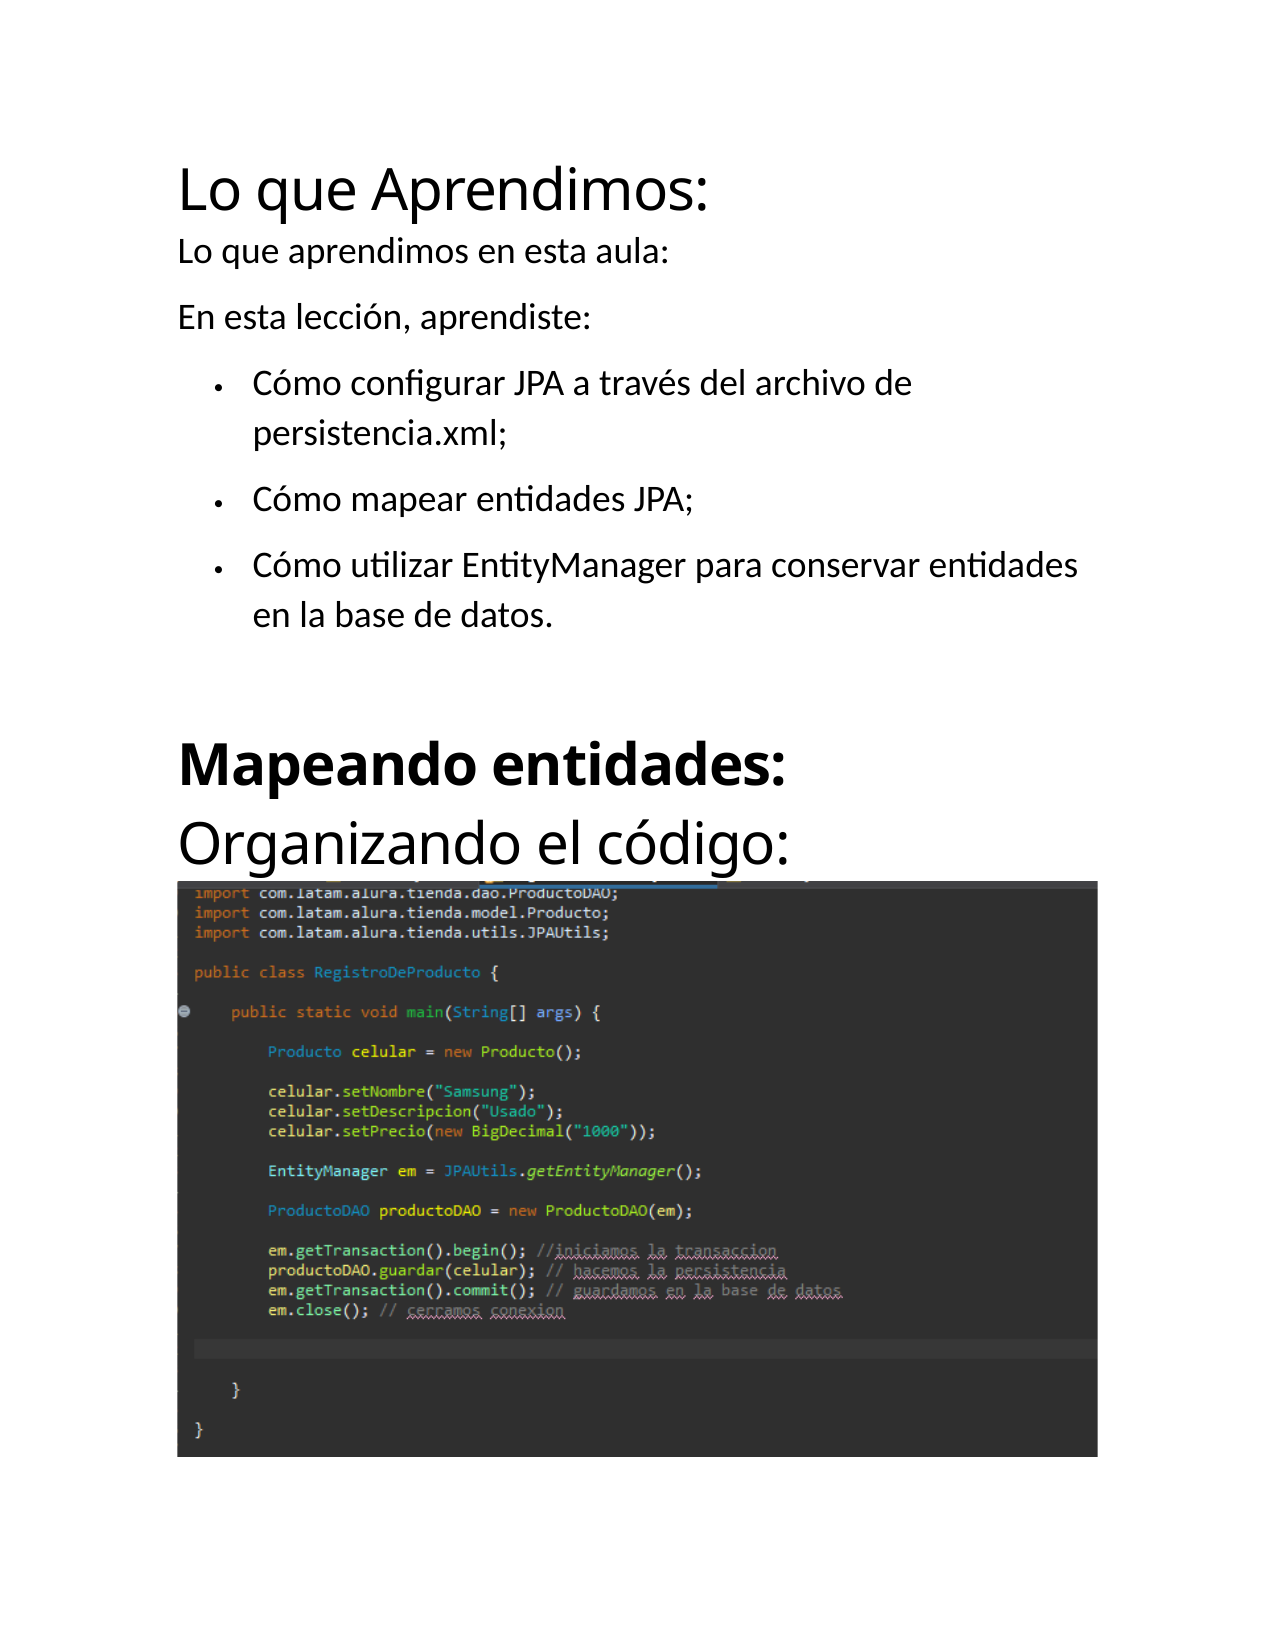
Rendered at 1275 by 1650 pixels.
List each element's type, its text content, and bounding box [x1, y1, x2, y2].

text Lo que aprendimos en esta aula: [177, 227, 1098, 273]
title Organizando el código: [177, 802, 1098, 881]
title Lo que Aprendimos: [177, 148, 1098, 227]
list Cómo mapear entidades JPA; [215, 475, 1098, 521]
picture [177, 881, 1098, 1457]
title Mapeando entidades: [177, 723, 1098, 802]
list Cómo configurar JPA a través del archivo de persistencia.xml; [215, 359, 1098, 455]
text En esta lección, aprendiste: [177, 293, 1098, 339]
list Cómo utilizar EntityManager para conservar entidades en la base de datos. [215, 541, 1098, 636]
